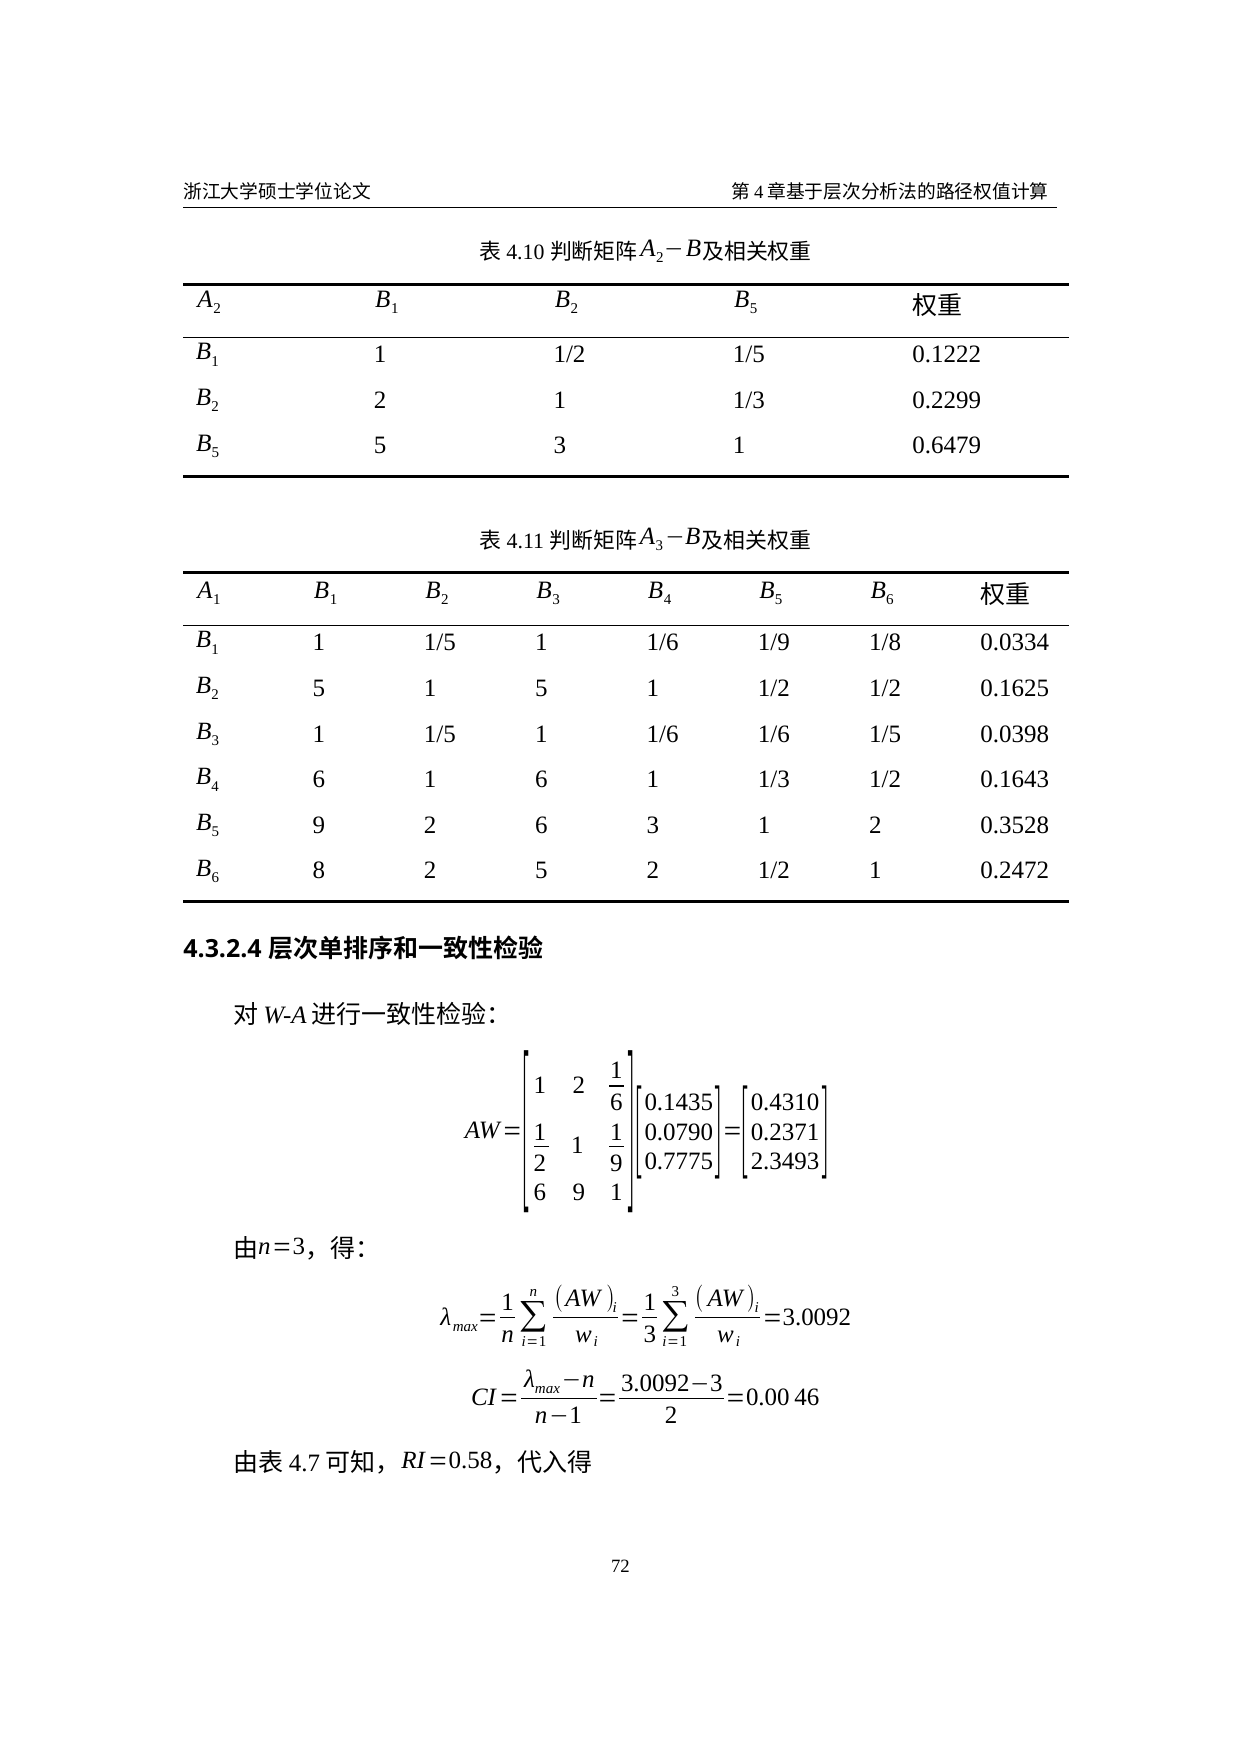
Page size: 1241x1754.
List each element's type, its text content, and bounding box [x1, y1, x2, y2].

text 对W-A进行一致性检验： [183, 995, 1057, 1031]
text 由，得： [183, 1228, 1057, 1264]
subtitle 层次单排序和一致性检验 [183, 928, 1057, 964]
